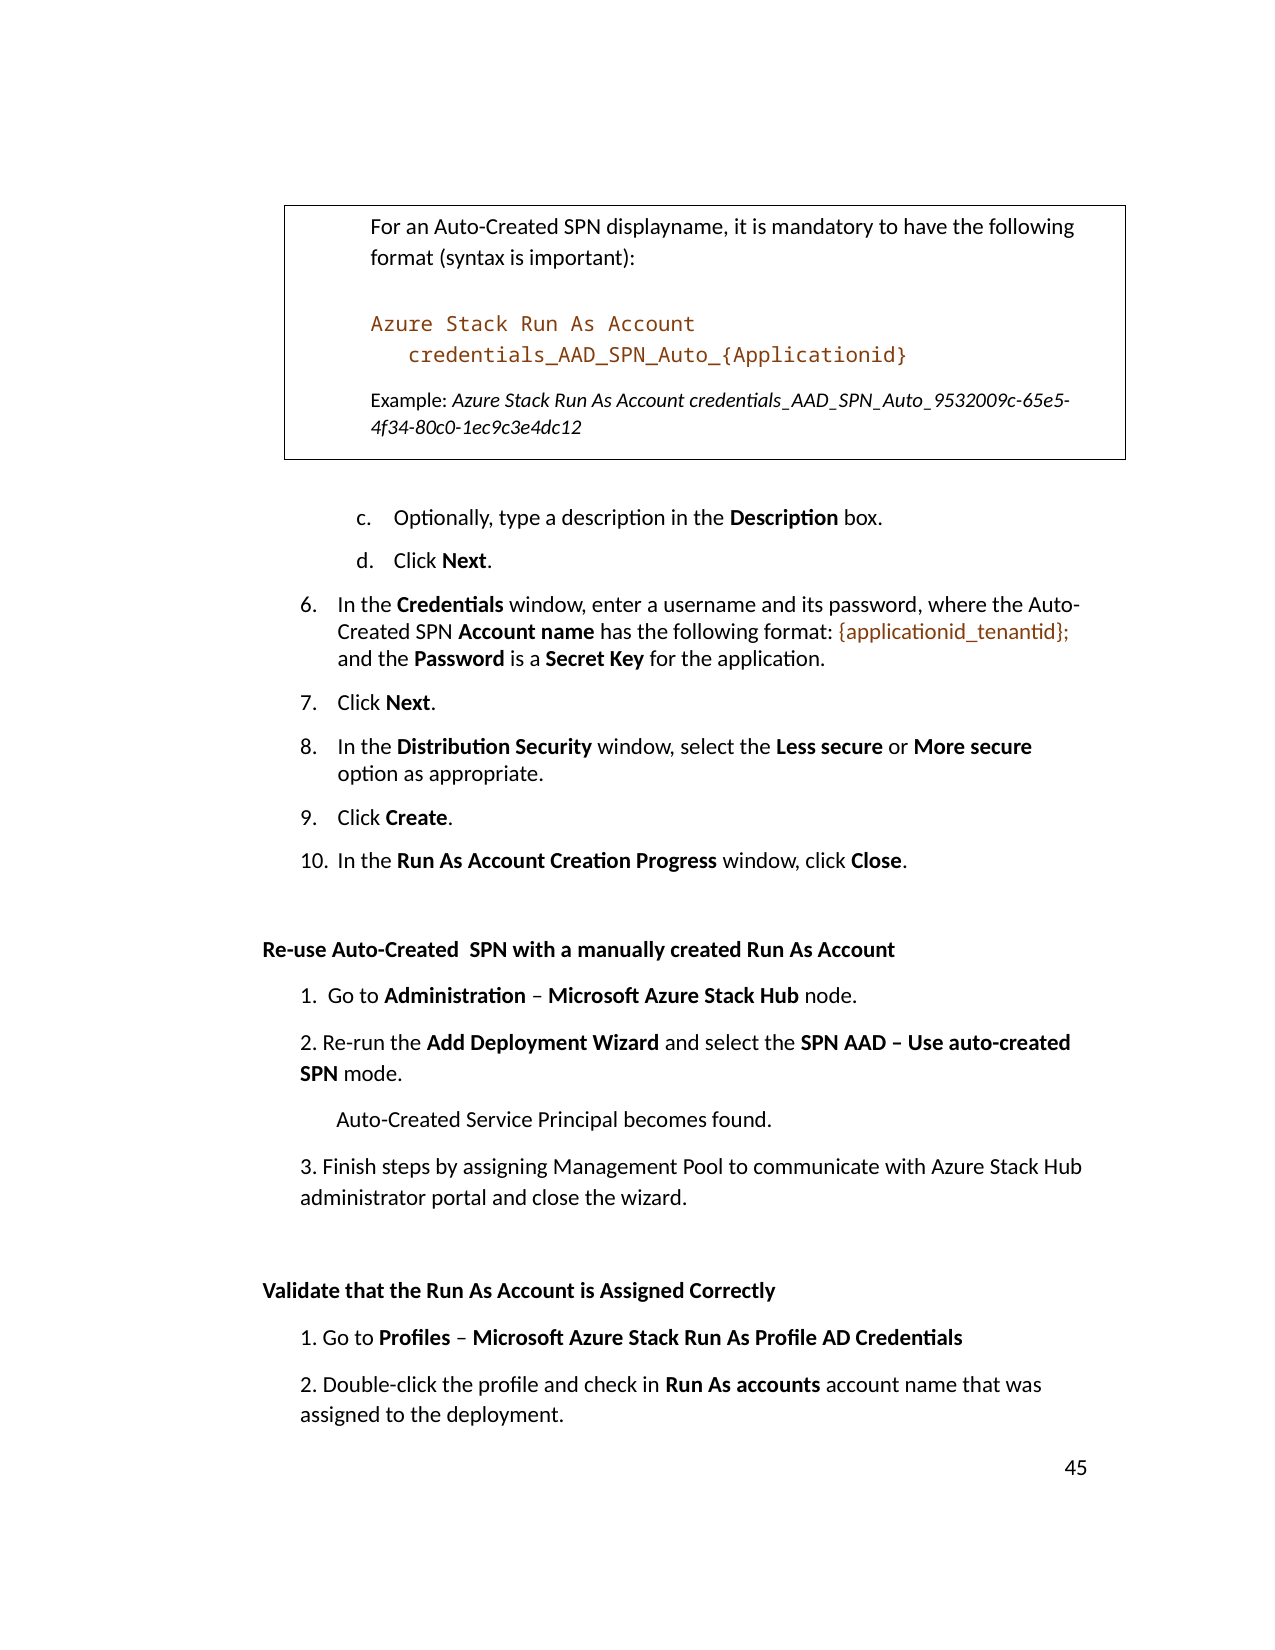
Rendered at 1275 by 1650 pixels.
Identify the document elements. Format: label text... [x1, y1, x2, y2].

text 1. Go to Profiles – Microsoft Azure Stack Run As Profile AD Credentials [300, 1323, 1087, 1351]
text 3. Finish steps by assigning Management Pool to communicate with Azure Stack Hub administrator portal and close the wizard. [300, 1152, 1087, 1211]
subtitle Re-use Auto-Created SPN with a manually created Run As Account [262, 935, 1087, 963]
list Click Next. [300, 689, 1087, 716]
text 1. Go to Administration – Microsoft Azure Stack Hub node. [300, 982, 1087, 1010]
list Optionally, type a description in the Description box. [356, 503, 1087, 531]
text 2. Re-run the Add Deployment Wizard and select the SPN AAD – Use auto-created SPN mode. [300, 1028, 1087, 1087]
list Click Next. [356, 547, 1087, 574]
list In the Run As Account Creation Progress window, click Close. [300, 847, 1087, 874]
text 2. Double-click the profile and check in Run As accounts account name that was assigned to the deployment. [300, 1370, 1087, 1428]
list Click Create. [300, 803, 1087, 831]
text Auto-Created Service Principal becomes found. [300, 1106, 1087, 1134]
list In the Distribution Security window, select the Less secure or More secure option as appropriate. [300, 733, 1087, 787]
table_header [285, 206, 1125, 459]
list In the Credentials window, enter a username and its password, where the Auto-Created SPN Account name has the following format: {applicationid_tenantid}; and the Password is a Secret Key for the application. [300, 591, 1087, 672]
subtitle Validate that the Run As Account is Assigned Correctly [262, 1276, 1087, 1304]
